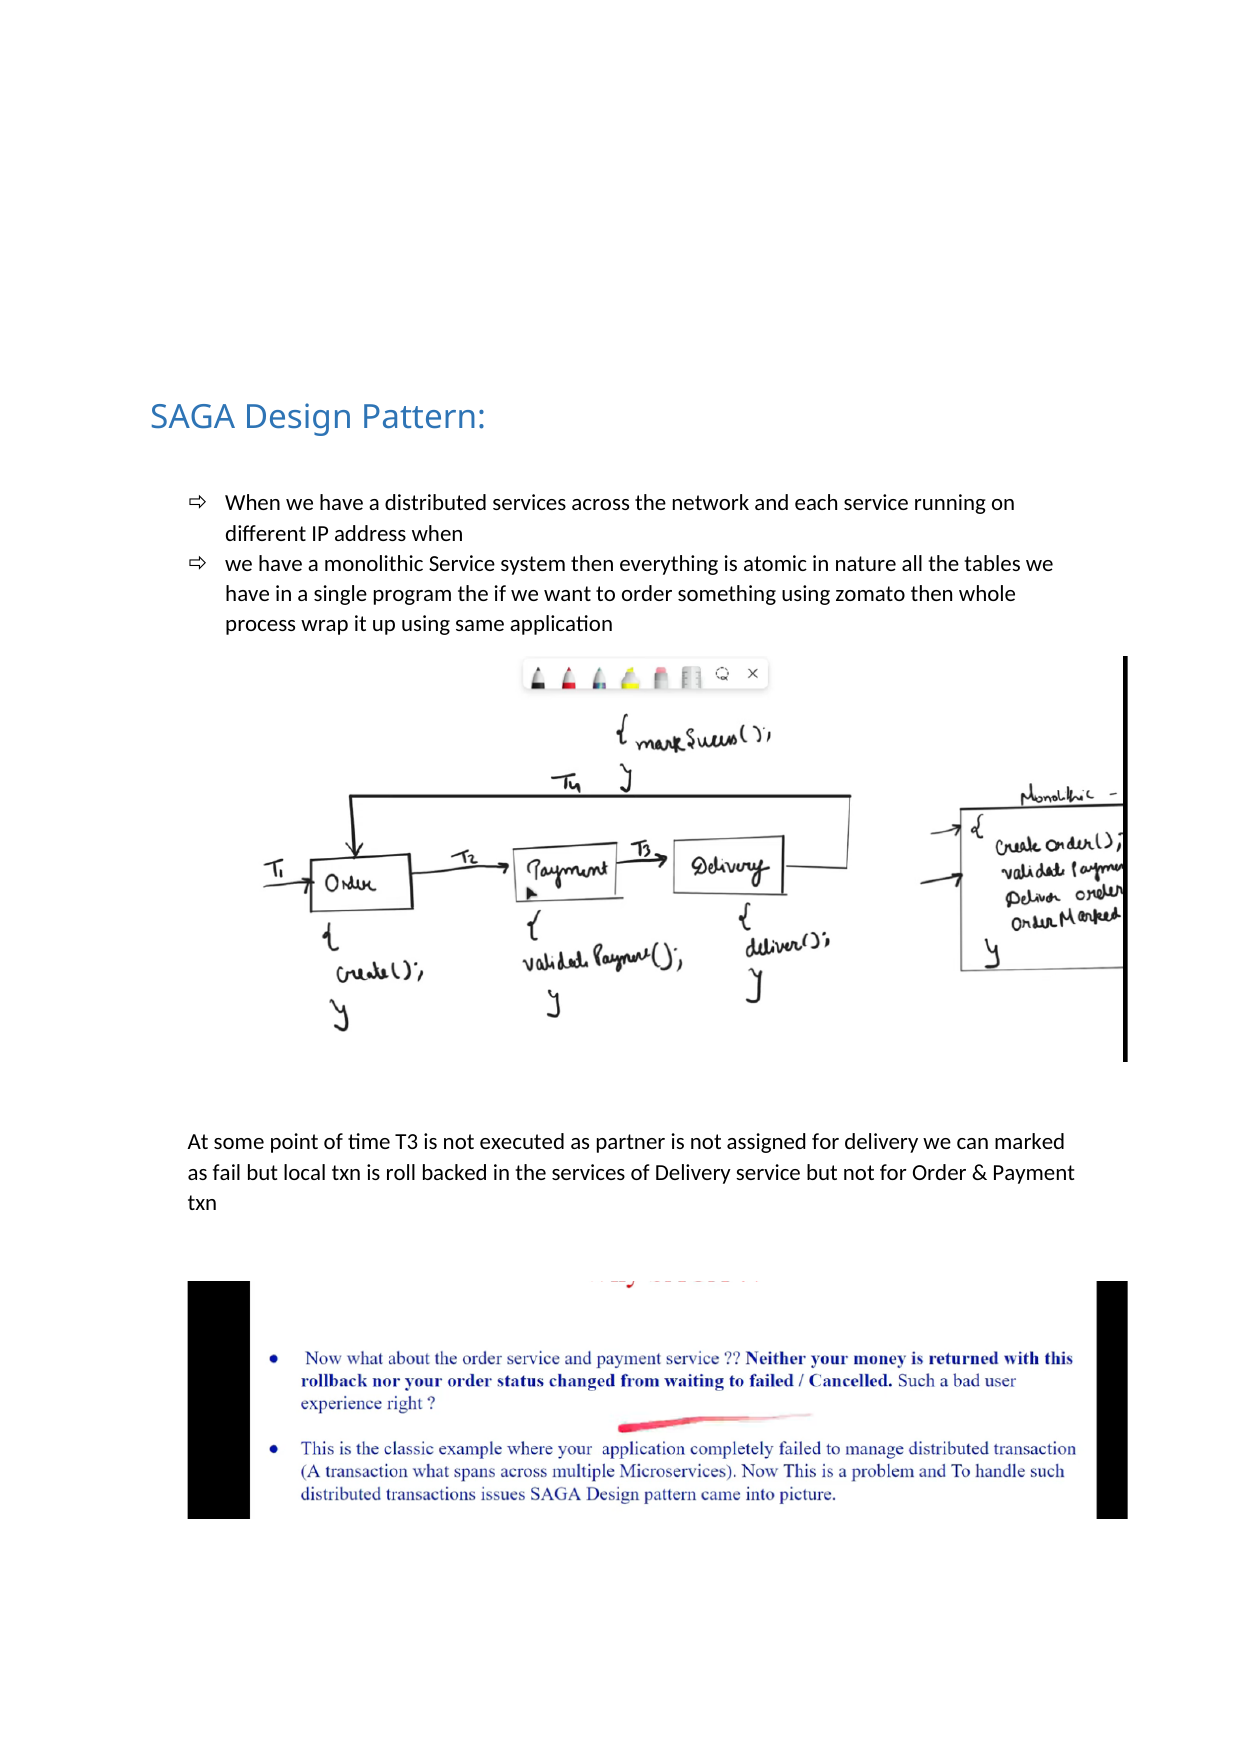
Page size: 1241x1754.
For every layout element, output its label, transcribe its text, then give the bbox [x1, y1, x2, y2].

subtitle SAGA Design Pattern: [150, 393, 1090, 438]
picture [187, 656, 1128, 1062]
text At some point of time T3 is not executed as partner is not assigned for delivery we can marked as fail but local txn is roll backed in the services of Delivery service but not for Order & Payment txn [187, 1127, 1090, 1216]
list we have a monolithic Service system then everything is atomic in nature all the tables we have in a single program the if we want to order something using zomato then whole process wrap it up using same application [187, 549, 1090, 637]
list When we have a distributed services across the network and each service running on different IP address when [187, 488, 1090, 547]
picture [187, 1281, 1128, 1519]
